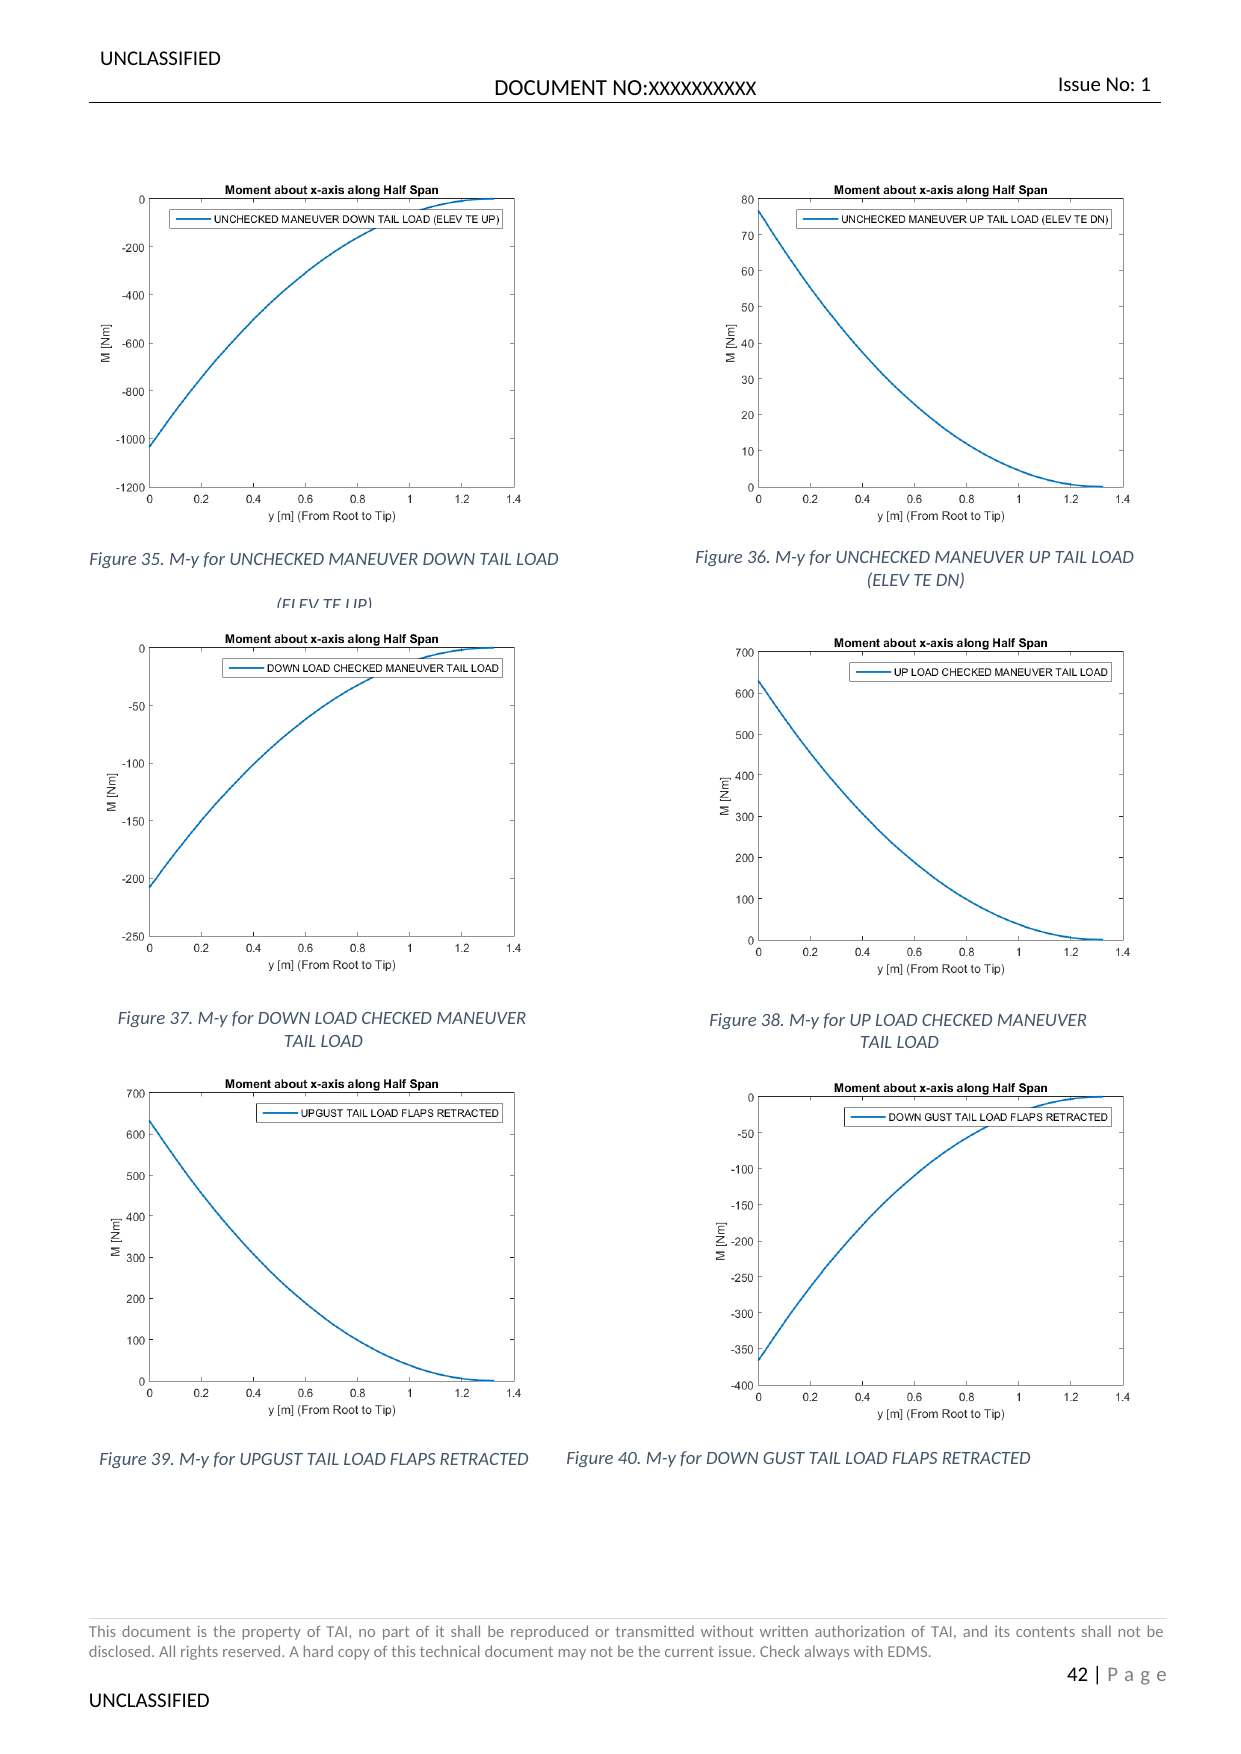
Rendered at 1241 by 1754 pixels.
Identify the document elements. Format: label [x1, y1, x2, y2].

picture [88, 1066, 558, 1419]
picture [88, 621, 558, 974]
picture [697, 172, 1167, 525]
picture [697, 1070, 1167, 1423]
picture [697, 625, 1167, 978]
picture [88, 172, 558, 525]
